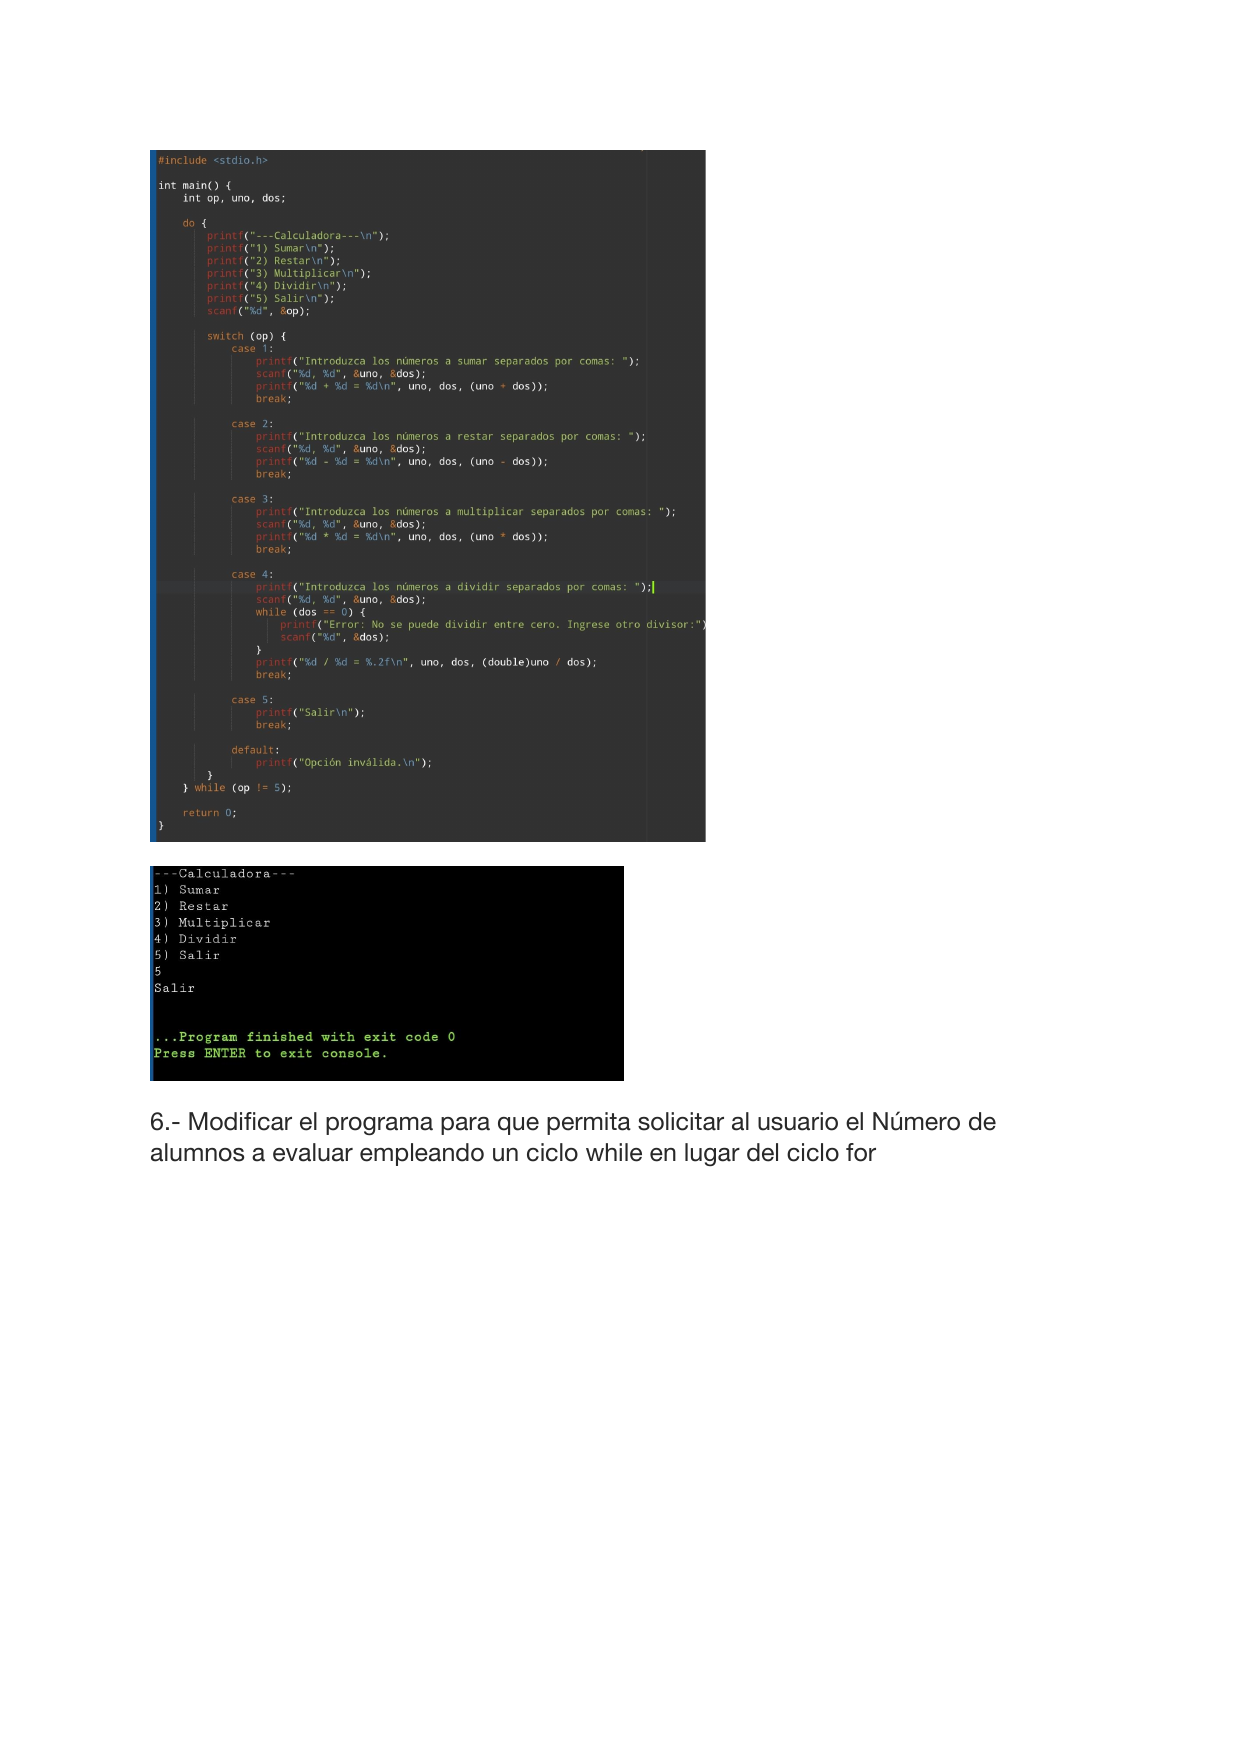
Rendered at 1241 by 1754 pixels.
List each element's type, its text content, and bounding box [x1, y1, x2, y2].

picture [150, 150, 706, 842]
text 6.- Modificar el programa para que permita solicitar al usuario el Número de alumnos a evaluar empleando un ciclo while en lugar del ciclo for [150, 1106, 1090, 1169]
picture [150, 866, 624, 1081]
